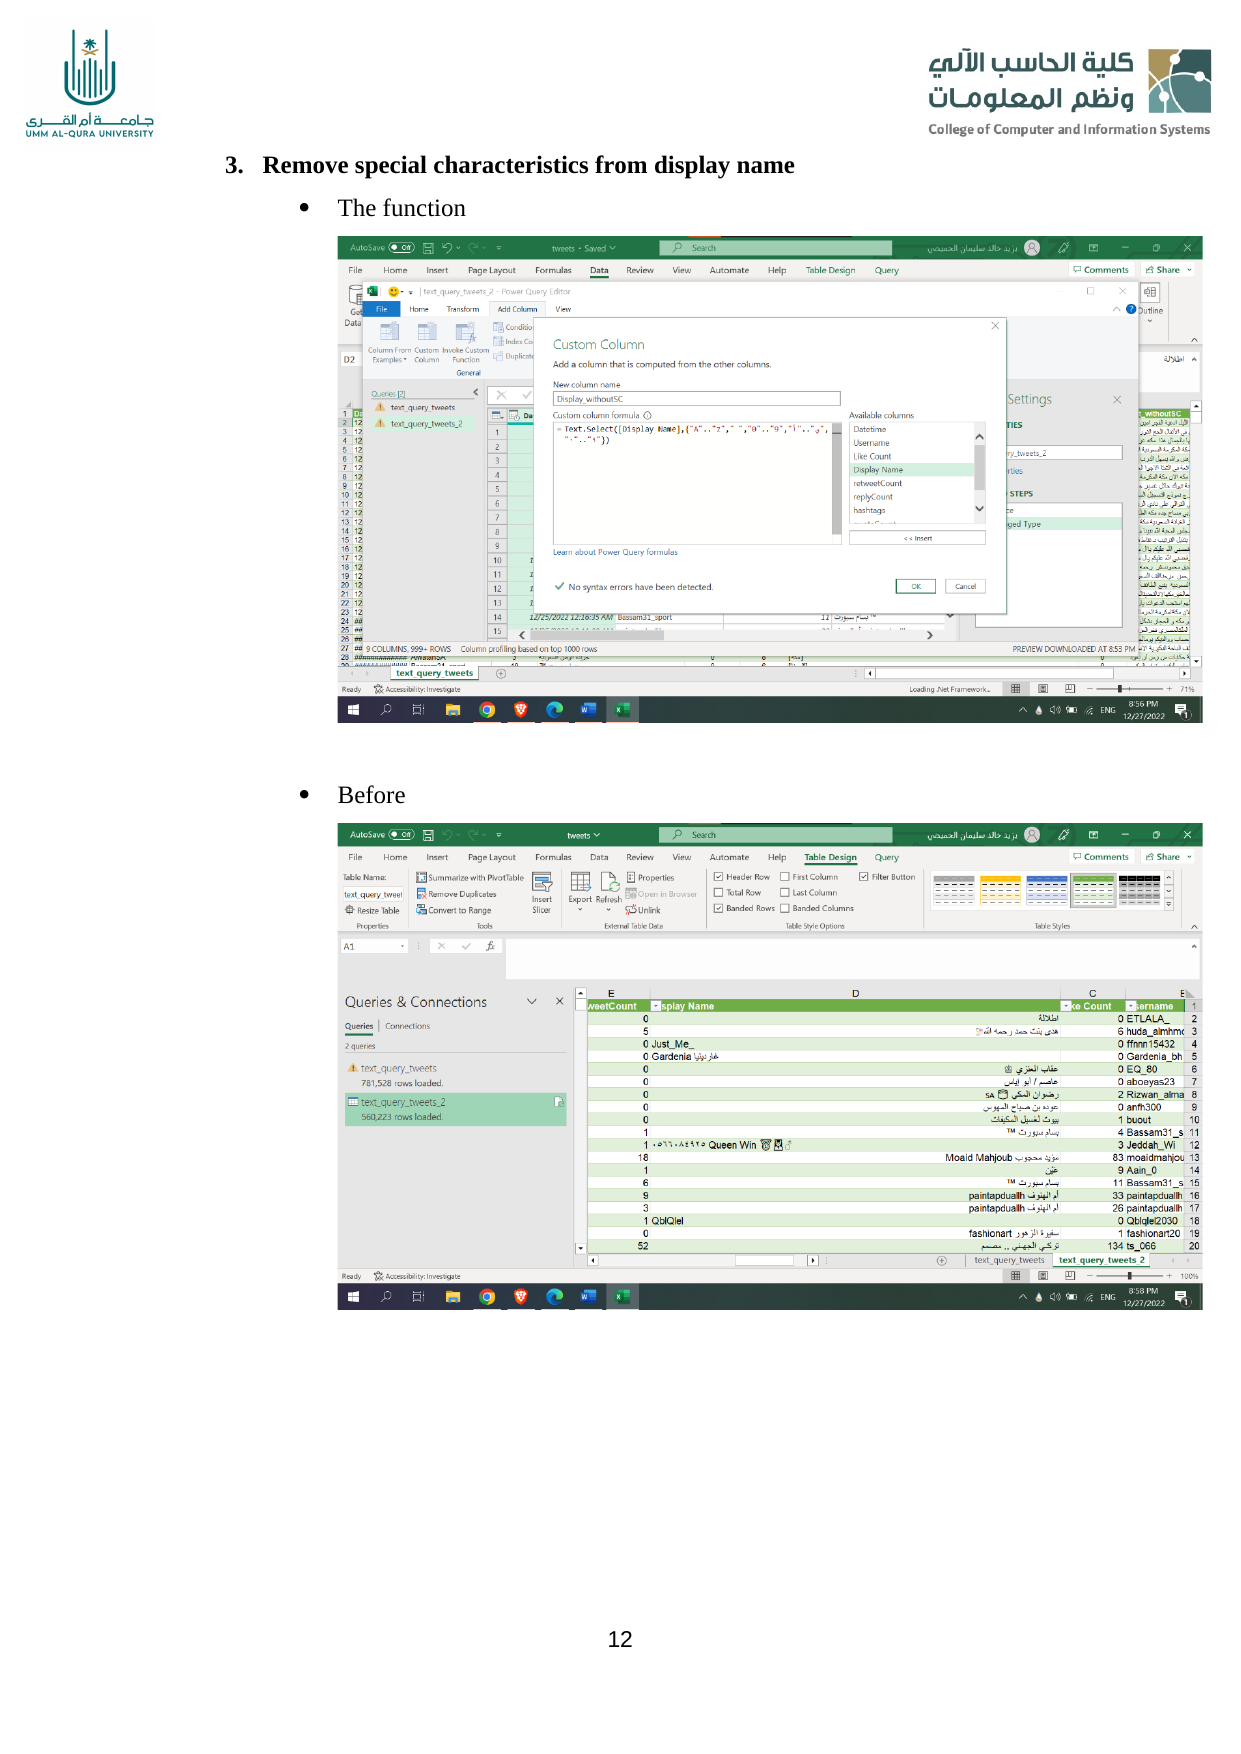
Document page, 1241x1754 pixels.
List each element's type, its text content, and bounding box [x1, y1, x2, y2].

list The function [300, 193, 1053, 222]
list Before [300, 780, 1053, 809]
picture [337, 823, 1203, 1310]
list Remove special characteristics from display name [225, 150, 1053, 179]
picture [919, 39, 1228, 151]
picture [23, 18, 156, 150]
picture [337, 236, 1203, 723]
